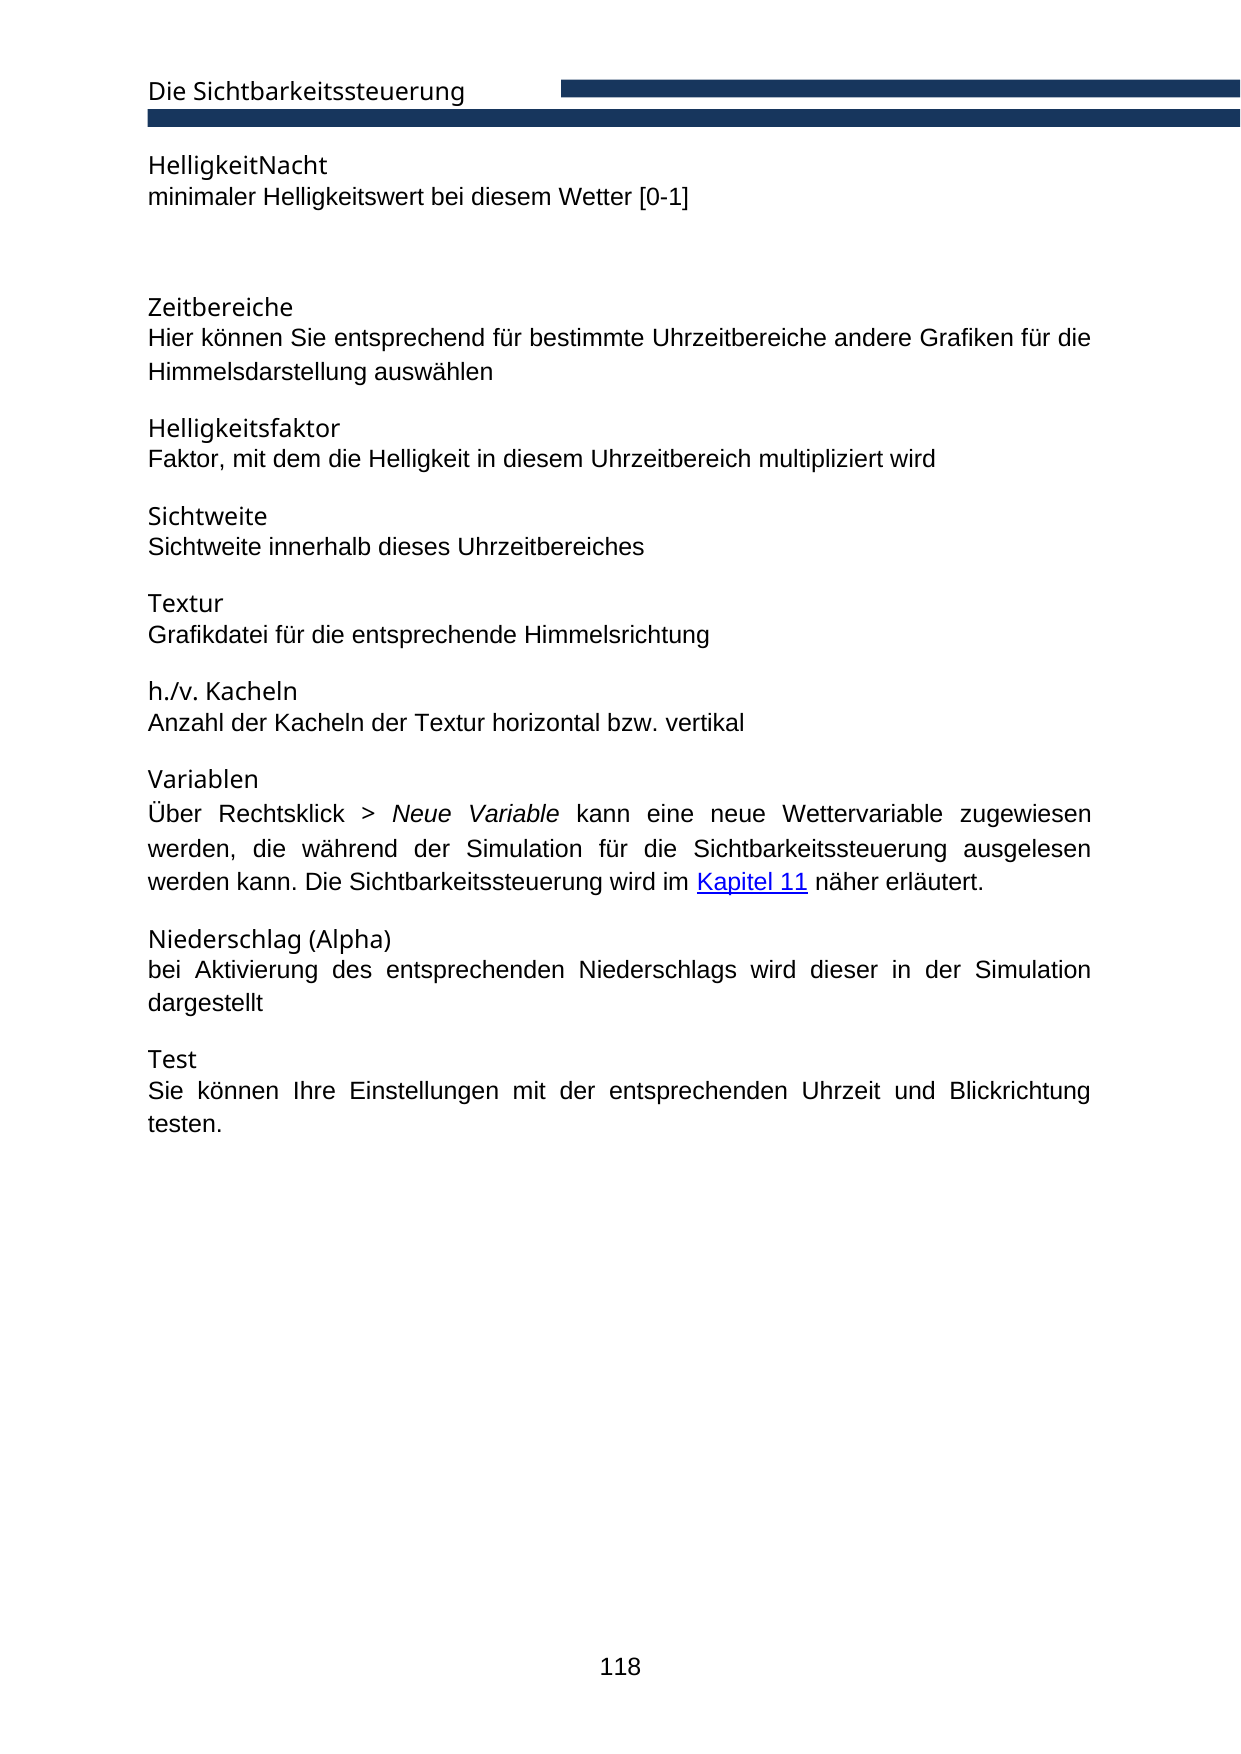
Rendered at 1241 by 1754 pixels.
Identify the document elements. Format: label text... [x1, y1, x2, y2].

text Variablen [148, 762, 1093, 796]
text minimaler Helligkeitswert bei diesem Wetter [0-1] [148, 182, 1093, 210]
text Niederschlag (Alpha) [148, 921, 1093, 955]
text Grafikdatei für die entsprechende Himmelsrichtung [148, 620, 1093, 649]
text Faktor, mit dem die Helligkeit in diesem Uhrzeitbereich multipliziert wird [148, 444, 1093, 473]
text h./v. Kacheln [148, 674, 1093, 708]
text Helligkeitsfaktor [148, 410, 1093, 444]
text bei Aktivierung des entsprechenden Niederschlags wird dieser in der Simulation dargestellt [148, 955, 1093, 1017]
text HelligkeitNacht [148, 148, 1093, 182]
text Hier können Sie entsprechend für bestimmte Uhrzeitbereiche andere Grafiken für die Himmelsdarstellung auswählen [148, 323, 1093, 385]
text Sichtweite innerhalb dieses Uhrzeitbereiches [148, 532, 1093, 561]
text Über Rechtsklick > Neue Variable kann eine neue Wettervariable zugewiesen werden, die während der Simulation für die Sichtbarkeitssteuerung ausgelesen werden kann. Die Sichtbarkeitssteuerung wird im Kapitel 11 näher erläutert. [148, 796, 1093, 896]
text Sie können Ihre Einstellungen mit der entsprechenden Uhrzeit und Blickrichtung testen. [148, 1076, 1093, 1138]
text Zeitbereiche [148, 289, 1093, 323]
text Textur [148, 586, 1093, 620]
text Sichtweite [148, 498, 1093, 532]
text Test [148, 1042, 1093, 1076]
text Anzahl der Kacheln der Textur horizontal bzw. vertikal [148, 708, 1093, 737]
